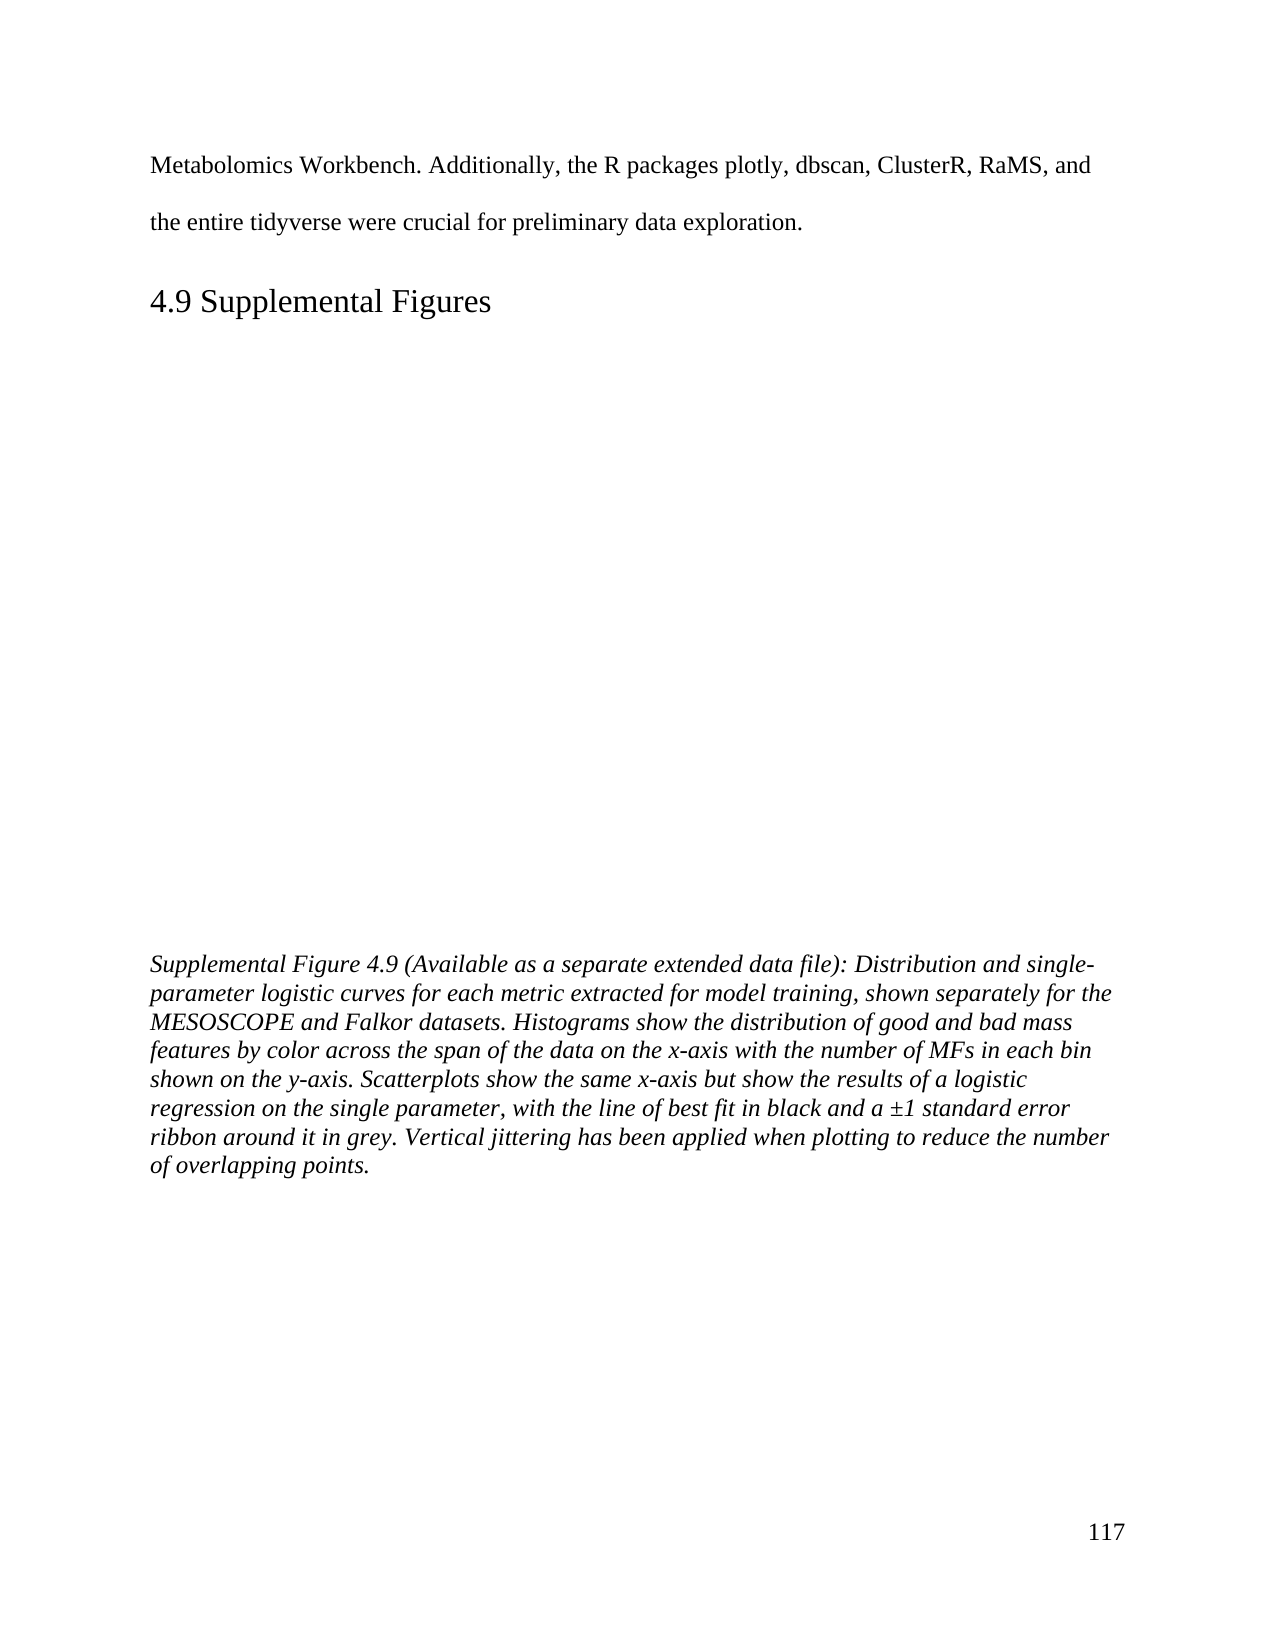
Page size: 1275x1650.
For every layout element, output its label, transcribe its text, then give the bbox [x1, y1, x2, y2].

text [150, 150, 1125, 236]
subtitle 4.9 Supplemental Figures [150, 282, 1125, 320]
text Supplemental Figure 4.9 (Available as a separate extended data file): Distribution and single-parameter logistic curves for each metric extracted for model training, shown separately for the MESOSCOPE and Falkor datasets. Histograms show the distribution of good and bad mass features by color across the span of the data on the x-axis with the number of MFs in each bin shown on the y-axis. Scatterplots show the same x-axis but show the results of a logistic regression on the single parameter, with the line of best fit in black and a ±1 standard error ribbon around it in grey. Vertical jittering has been applied when plotting to reduce the number of overlapping points. [150, 949, 1125, 1179]
